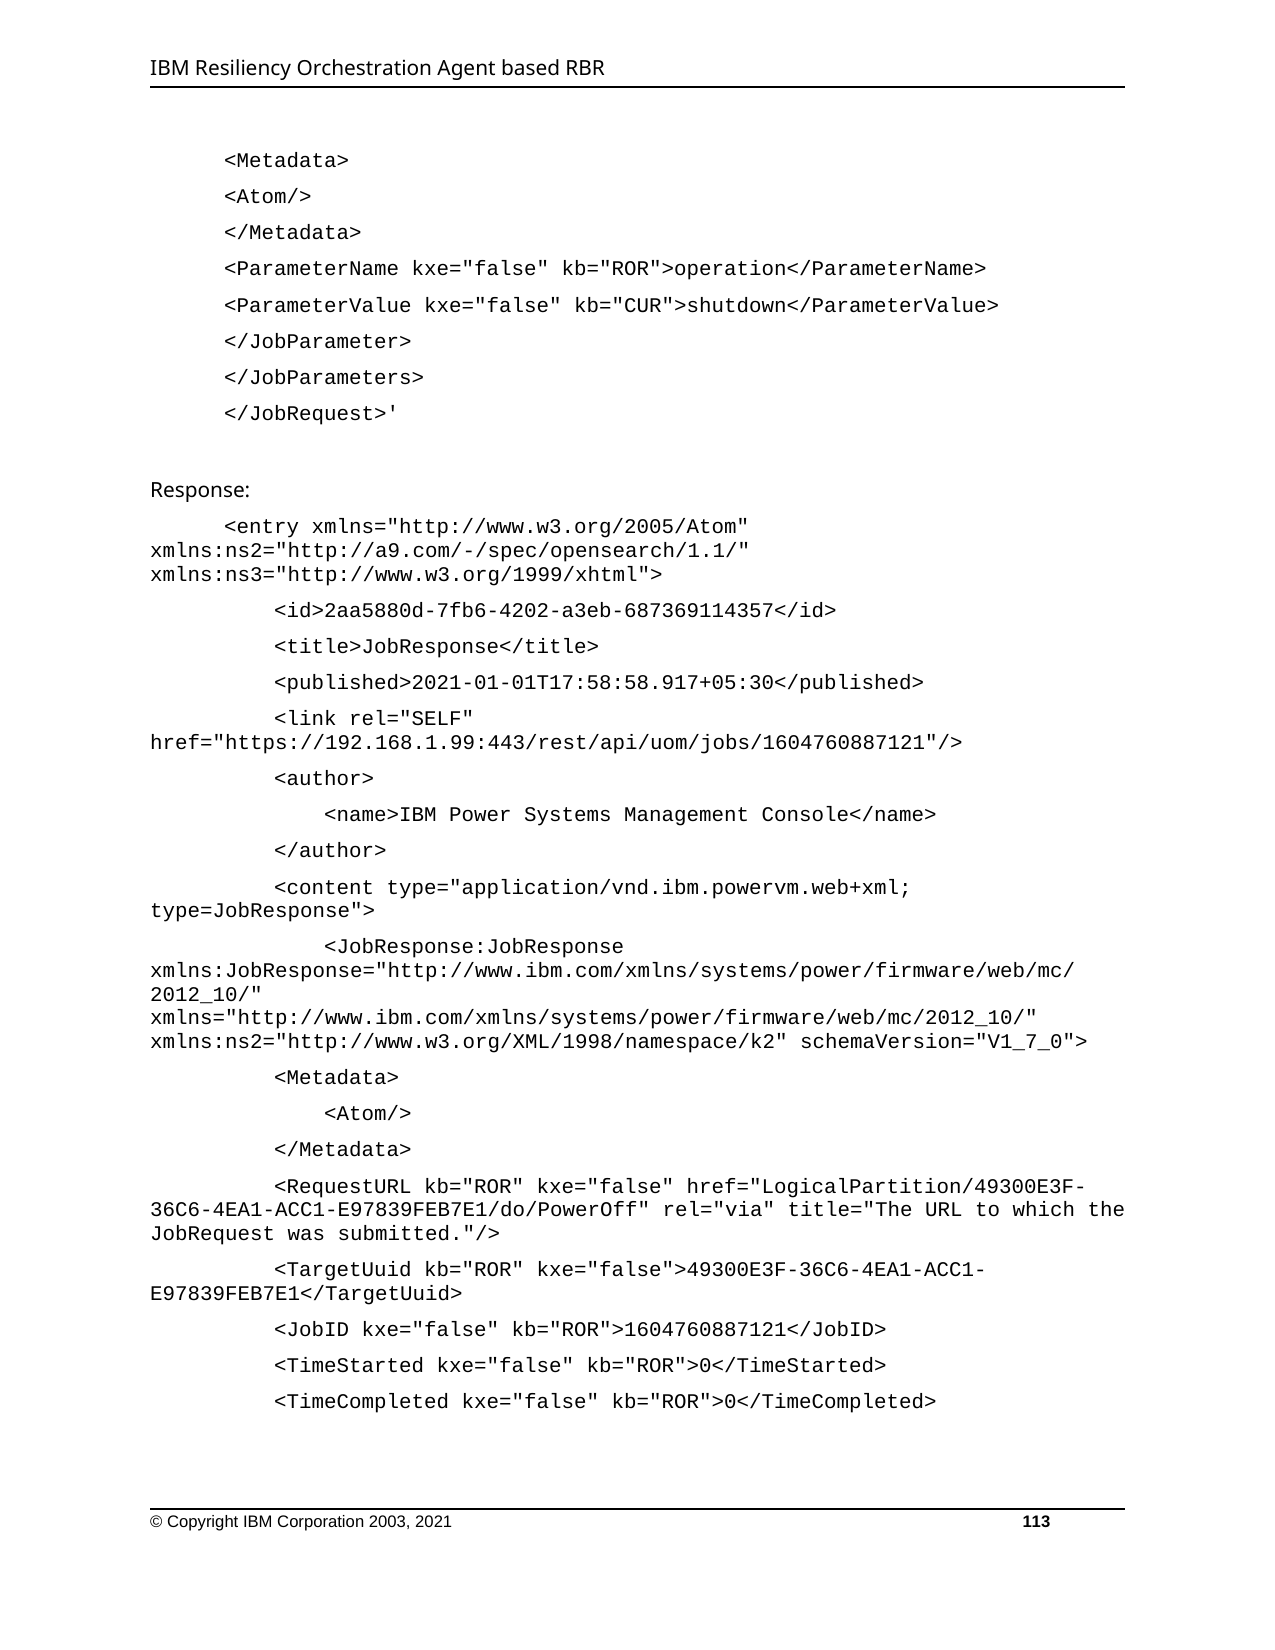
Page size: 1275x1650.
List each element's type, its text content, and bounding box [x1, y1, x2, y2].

text <JobID kxe="false" kb="ROR">1604760887121</JobID> [150, 1319, 1125, 1342]
text </JobParameters> [150, 367, 1125, 391]
text </Metadata> [150, 1139, 1125, 1163]
text <title>JobResponse</title> [150, 636, 1125, 660]
text <entry xmlns="http://www.w3.org/2005/Atom" xmlns:ns2="http://a9.com/-/spec/opensearch/1.1/" xmlns:ns3="http://www.w3.org/1999/xhtml"> [150, 517, 1125, 587]
text <Atom/> [150, 1103, 1125, 1127]
text <id>2aa5880d-7fb6-4202-a3eb-687369114357</id> [150, 600, 1125, 624]
text <author> [150, 768, 1125, 792]
text <RequestURL kb="ROR" kxe="false" href="LogicalPartition/49300E3F-36C6-4EA1-ACC1-E97839FEB7E1/do/PowerOff" rel="via" title="The URL to which the JobRequest was submitted."/> [150, 1176, 1125, 1247]
text </Metadata> [150, 222, 1125, 246]
text <name>IBM Power Systems Management Console</name> [150, 804, 1125, 828]
text <Metadata> [150, 1067, 1125, 1091]
text <JobResponse:JobResponse xmlns:JobResponse="http://www.ibm.com/xmlns/systems/power/firmware/web/mc/2012_10/" xmlns="http://www.ibm.com/xmlns/systems/power/firmware/web/mc/2012_10/" xmlns:ns2="http://www.w3.org/XML/1998/namespace/k2" schemaVersion="V1_7_0"> [150, 936, 1125, 1055]
text <TargetUuid kb="ROR" kxe="false">49300E3F-36C6-4EA1-ACC1-E97839FEB7E1</TargetUuid> [150, 1259, 1125, 1306]
text <ParameterValue kxe="false" kb="CUR">shutdown</ParameterValue> [150, 294, 1125, 318]
text <TimeCompleted kxe="false" kb="ROR">0</TimeCompleted> [150, 1391, 1125, 1415]
text </JobRequest>' [150, 403, 1125, 427]
text Response: [150, 476, 1125, 504]
text </author> [150, 841, 1125, 864]
text <Atom/> [150, 186, 1125, 210]
text </JobParameter> [150, 331, 1125, 354]
text <content type="application/vnd.ibm.powervm.web+xml; type=JobResponse"> [150, 877, 1125, 924]
text <link rel="SELF" href="https://192.168.1.99:443/rest/api/uom/jobs/1604760887121"/> [150, 708, 1125, 756]
text <TimeStarted kxe="false" kb="ROR">0</TimeStarted> [150, 1355, 1125, 1379]
text <ParameterName kxe="false" kb="ROR">operation</ParameterName> [150, 258, 1125, 282]
text <published>2021-01-01T17:58:58.917+05:30</published> [150, 672, 1125, 696]
text <Metadata> [150, 150, 1125, 174]
